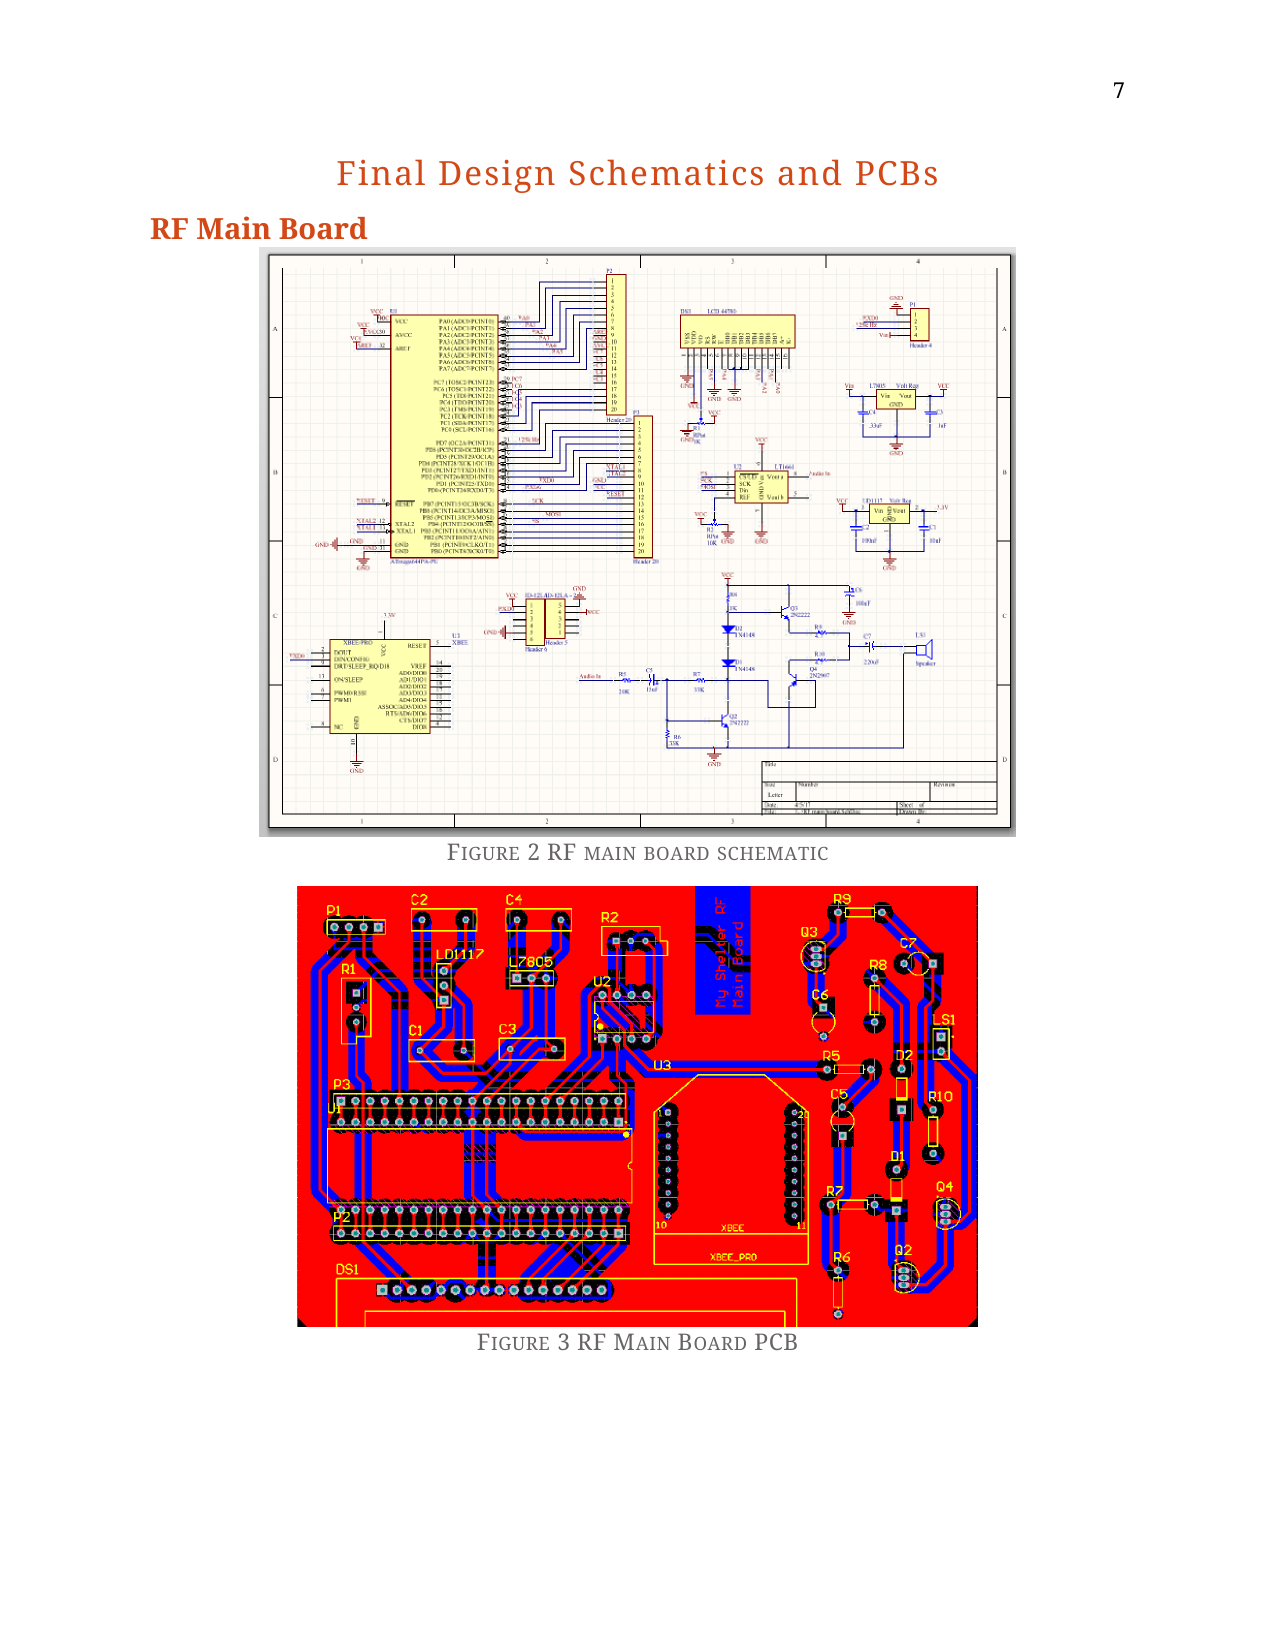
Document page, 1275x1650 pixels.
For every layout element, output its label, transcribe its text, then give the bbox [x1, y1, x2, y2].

subtitle Final Design Schematics and PCBs [150, 150, 1125, 195]
table_header Figure 2 RF main board schematic [151, 248, 1124, 886]
picture [297, 886, 978, 1327]
table_cell Figure 3 RF Main Board PCB [151, 886, 1124, 1376]
picture [259, 247, 1016, 837]
subtitle RF Main Board [150, 208, 1125, 248]
